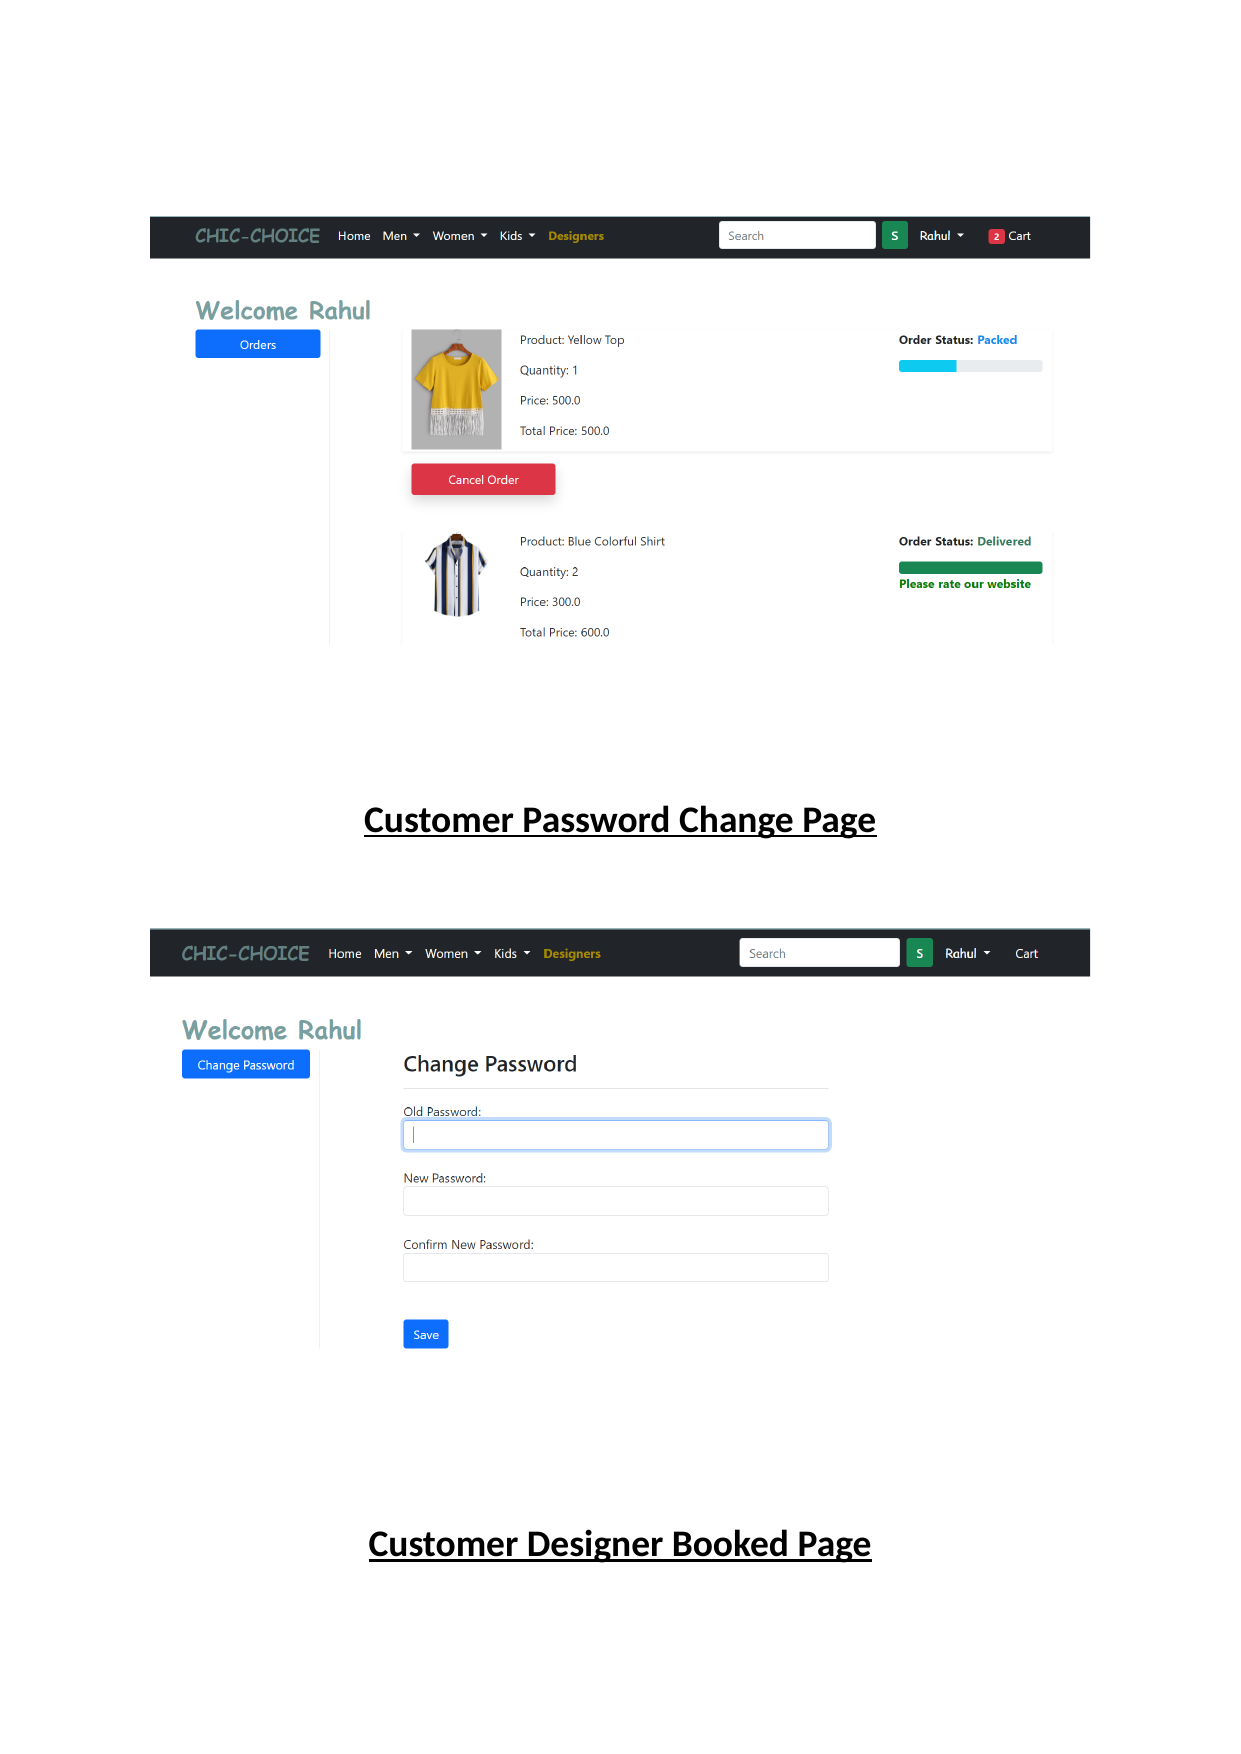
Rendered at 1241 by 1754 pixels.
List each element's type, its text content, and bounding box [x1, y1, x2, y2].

text Customer Password Change Page [150, 796, 1090, 842]
picture [150, 928, 1091, 1369]
picture [150, 216, 1091, 645]
text Customer Designer Booked Page [150, 1520, 1090, 1566]
